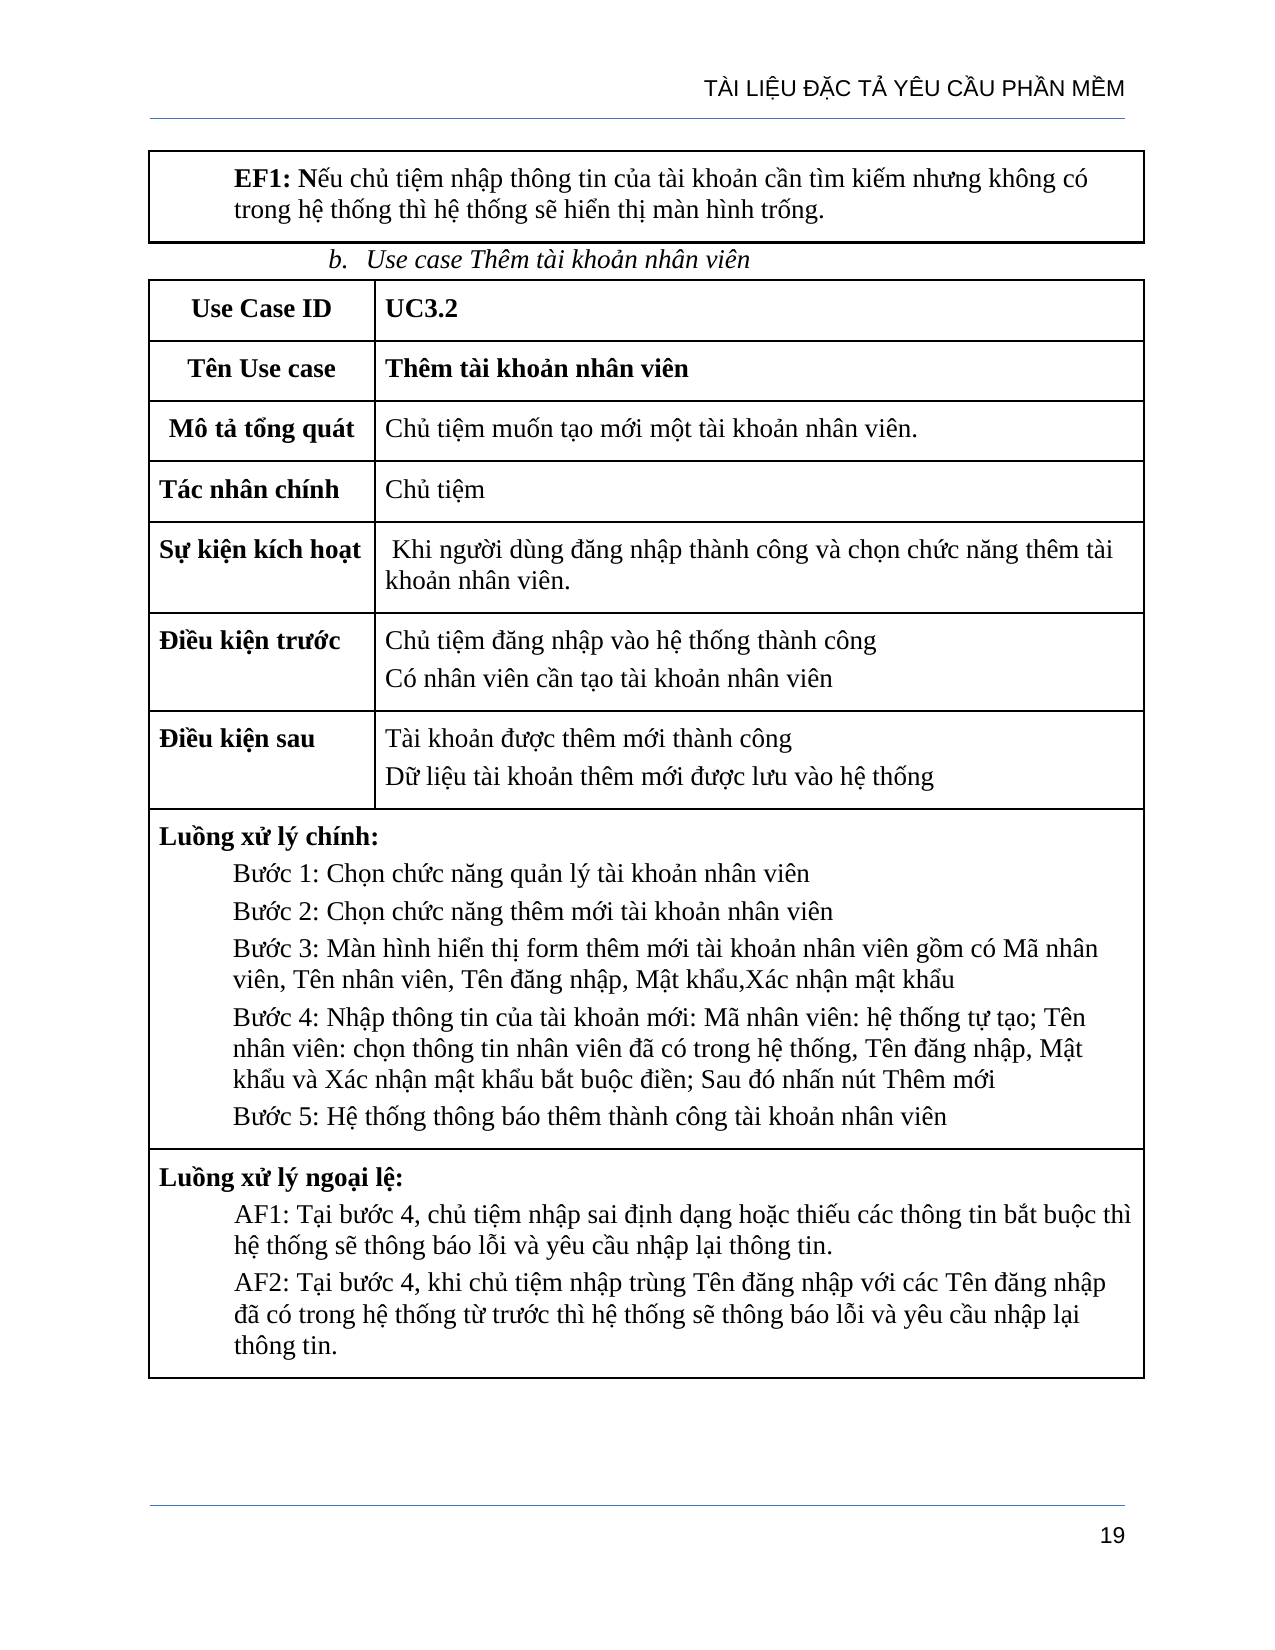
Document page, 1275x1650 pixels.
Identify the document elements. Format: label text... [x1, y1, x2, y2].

table_cell Điều kiện sau [150, 712, 374, 807]
table_cell Sự kiện kích hoạt [150, 523, 374, 612]
table_cell Chủ tiệm muốn tạo mới một tài khoản nhân viên. [376, 402, 1143, 460]
table_header UC3.2 [376, 281, 1143, 339]
table_cell Luồng xử lý chính: Bước 1: Chọn chức năng quản lý tài khoản nhân viên Bước 2: Chọn chức năng thêm mới tài khoản nhân viên Bước 3: Màn hình hiển thị form thêm mới tài khoản nhân viên gồm có Mã nhân viên, Tên nhân viên, Tên đăng nhập, Mật khẩu,Xác nhận mật khẩu Bước 4: Nhập thông tin của tài khoản mới: Mã nhân viên: hệ thống tự tạo; Tên nhân viên: chọn thông tin nhân viên đã có trong hệ thống, Tên đăng nhập, Mật khẩu và Xác nhận mật khẩu bắt buộc điền; Sau đó nhấn nút Thêm mới Bước 5: Hệ thống thông báo thêm thành công tài khoản nhân viên [150, 810, 1143, 1148]
table_header Use Case ID [150, 281, 374, 339]
table_cell Chủ tiệm [376, 462, 1143, 521]
list Use case Thêm tài khoản nhân viên [328, 244, 1125, 275]
table_cell Khi người dùng đăng nhập thành công và chọn chức năng thêm tài khoản nhân viên. [376, 523, 1143, 612]
table_cell Tài khoản được thêm mới thành công Dữ liệu tài khoản thêm mới được lưu vào hệ thống [376, 712, 1143, 807]
table_cell Thêm tài khoản nhân viên [376, 342, 1143, 400]
table_cell Tác nhân chính [150, 462, 374, 521]
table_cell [150, 152, 1143, 241]
table_cell Luồng xử lý ngoại lệ: AF1: Tại bước 4, chủ tiệm nhập sai định dạng hoặc thiếu các thông tin bắt buộc thì hệ thống sẽ thông báo lỗi và yêu cầu nhập lại thông tin. AF2: Tại bước 4, khi chủ tiệm nhập trùng Tên đăng nhập với các Tên đăng nhập đã có trong hệ thống từ trước thì hệ thống sẽ thông báo lỗi và yêu cầu nhập lại thông tin. [150, 1150, 1143, 1377]
table_cell Tên Use case [150, 342, 374, 400]
table_cell Chủ tiệm đăng nhập vào hệ thống thành công Có nhân viên cần tạo tài khoản nhân viên [376, 614, 1143, 710]
table_cell Mô tả tổng quát [150, 402, 374, 460]
table_cell Điều kiện trước [150, 614, 374, 710]
